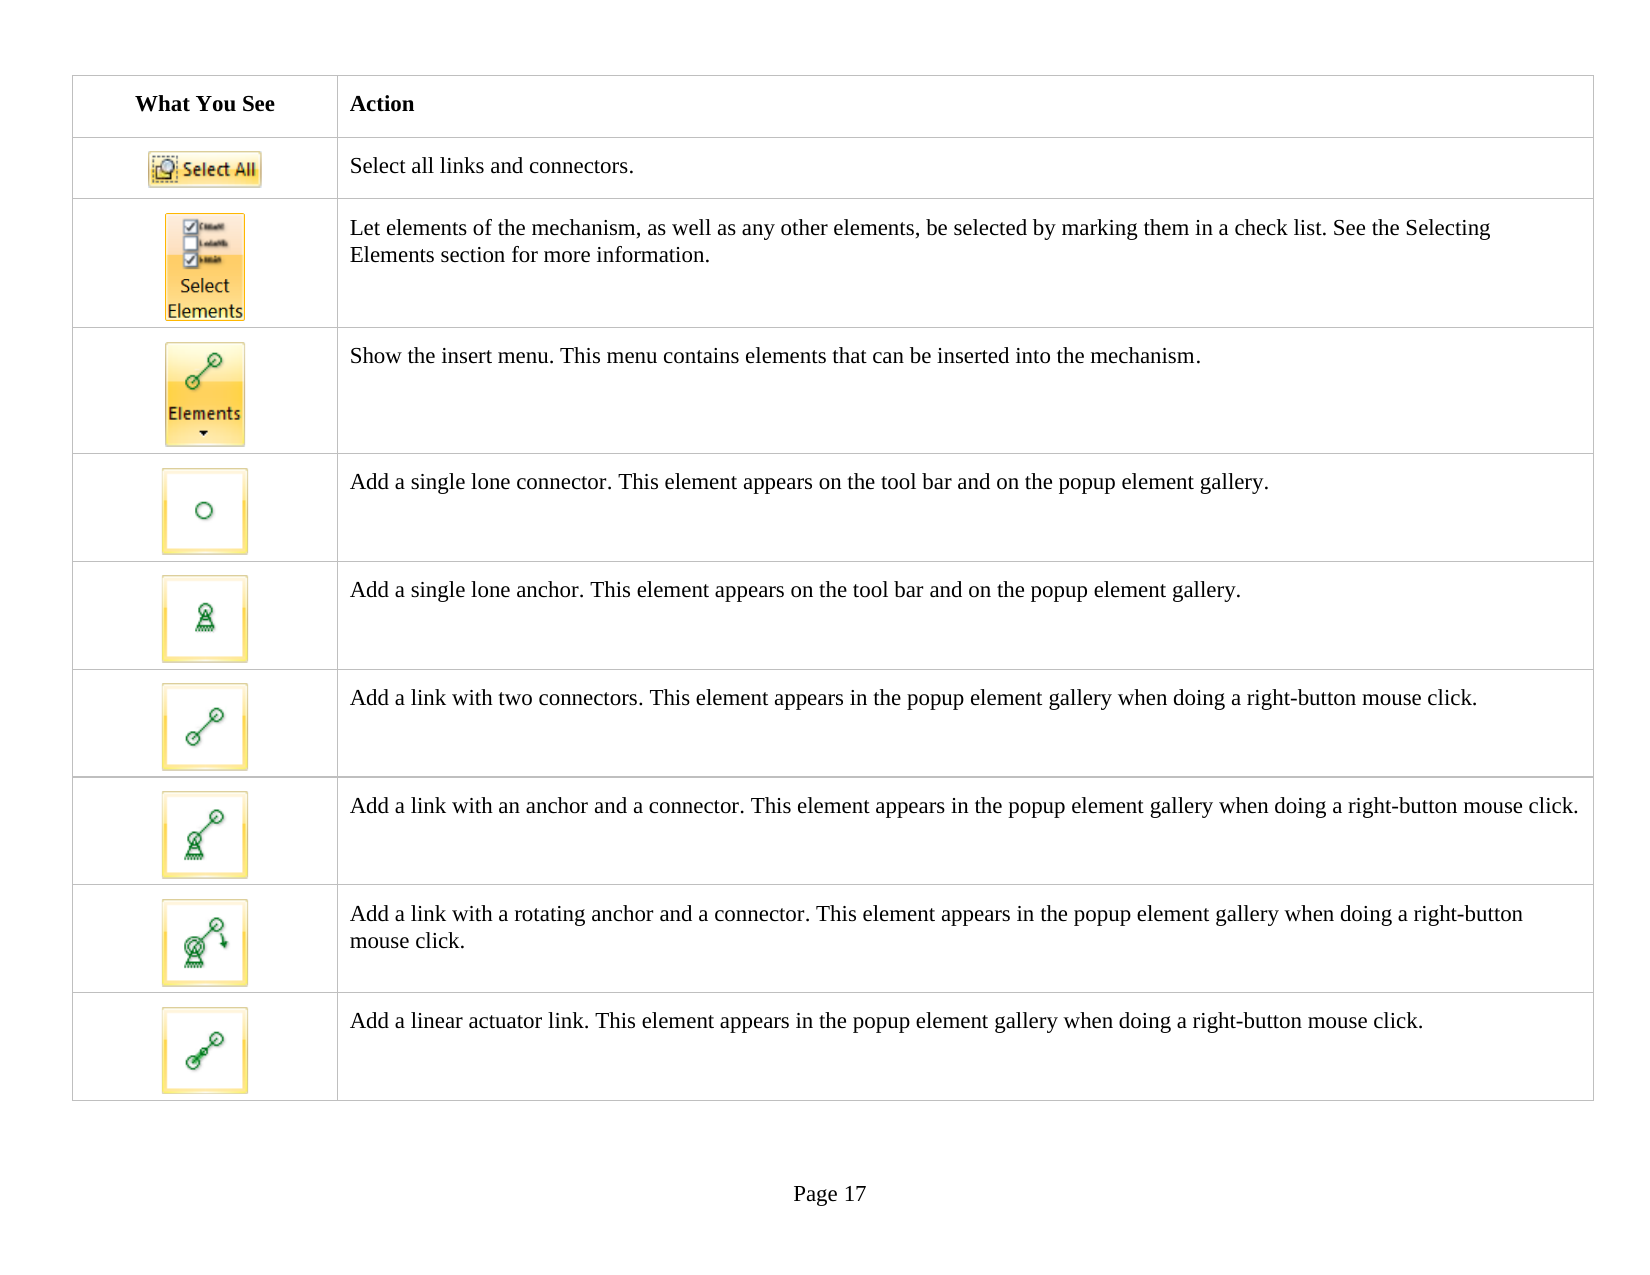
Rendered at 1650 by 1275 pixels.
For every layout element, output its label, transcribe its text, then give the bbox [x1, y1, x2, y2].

table_header Action [338, 76, 1593, 137]
table_cell Add a linear actuator link. This element appears in the popup element gallery when doing a right-button mouse click. [338, 993, 1593, 1100]
table_cell [73, 562, 337, 668]
table_cell Show the insert menu. This menu contains elements that can be inserted into the mechanism. [338, 328, 1593, 453]
table_cell Add a link with two connectors. This element appears in the popup element gallery when doing a right-button mouse click. [338, 670, 1593, 776]
table_cell [73, 885, 337, 992]
table_cell Add a link with a rotating anchor and a connector. This element appears in the popup element gallery when doing a right-button mouse click. [338, 885, 1593, 992]
table_cell [73, 993, 337, 1100]
table_cell [73, 199, 337, 327]
picture [165, 342, 245, 447]
picture [161, 468, 249, 555]
table_header What You See [73, 76, 337, 137]
table_cell [73, 138, 337, 198]
table_cell Let elements of the mechanism, as well as any other elements, be selected by marking them in a check list. See the Selecting Elements section for more information. [338, 199, 1593, 327]
table_cell Add a single lone anchor. This element appears on the tool bar and on the popup element gallery. [338, 562, 1593, 668]
picture [148, 151, 262, 188]
picture [161, 1007, 249, 1094]
table_cell [73, 778, 337, 884]
table_cell [73, 670, 337, 776]
picture [161, 575, 249, 663]
table_cell Add a single lone connector. This element appears on the tool bar and on the popup element gallery. [338, 454, 1593, 561]
table_cell Add a link with an anchor and a connector. This element appears in the popup element gallery when doing a right-button mouse click. [338, 778, 1593, 884]
table_cell [73, 454, 337, 561]
picture [161, 899, 249, 987]
picture [161, 683, 249, 771]
table_cell Select all links and connectors. [338, 138, 1593, 198]
table_cell [73, 328, 337, 453]
picture [161, 791, 249, 879]
picture [165, 213, 245, 321]
